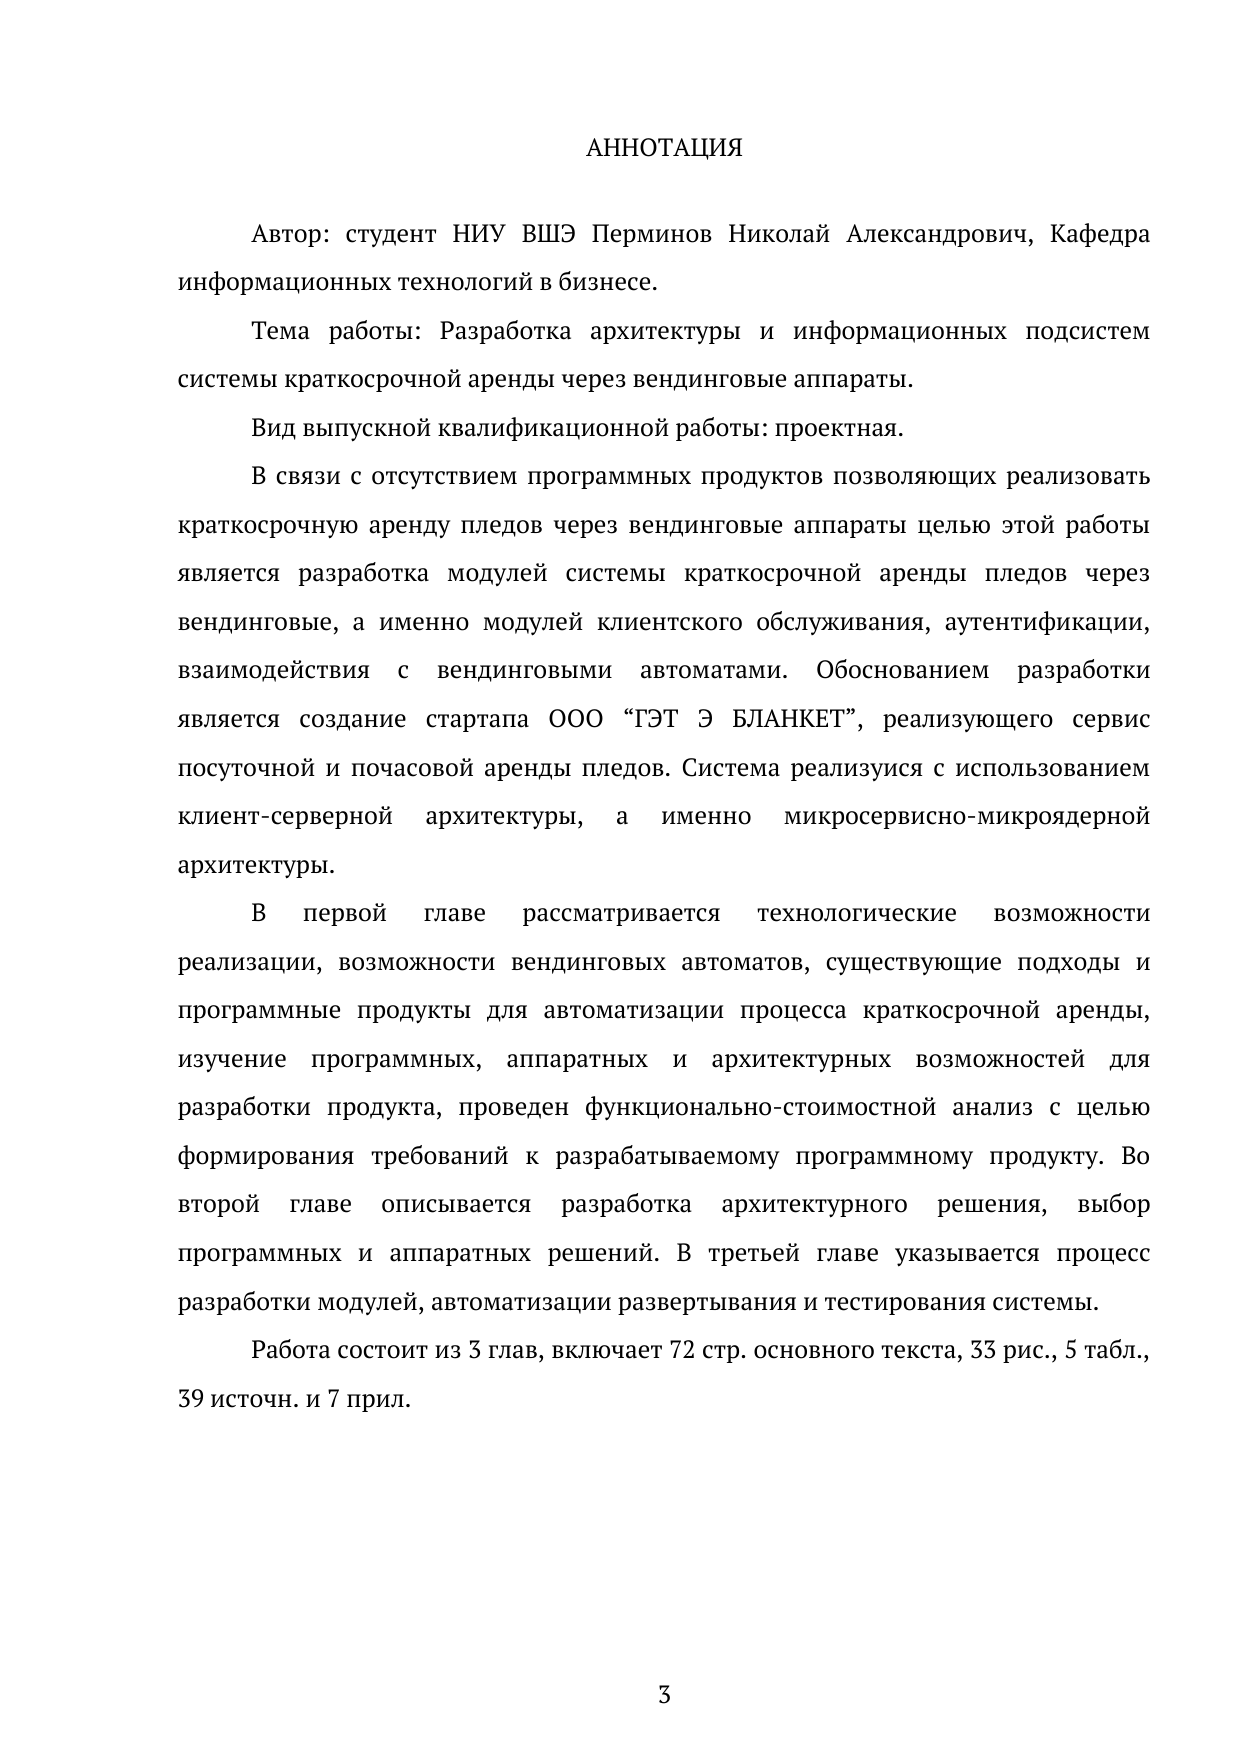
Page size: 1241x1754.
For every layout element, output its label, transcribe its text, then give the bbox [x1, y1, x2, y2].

text Автор: студент НИУ ВШЭ Перминов Николай Александрович, Кафедра информационных технологий в бизнесе. [177, 217, 1152, 298]
text Работа состоит из 3 глав, включает 72 стр. основного текста, 33 рис., 5 табл., 39 источн. и 7 прил. [177, 1333, 1152, 1414]
text В связи с отсутствием программных продуктов позволяющих реализовать краткосрочную аренду пледов через вендинговые аппараты целью этой работы является разработка модулей системы краткосрочной аренды пледов через вендинговые, а именно модулей клиентского обслуживания, аутентификации, взаимодействия с вендинговыми автоматами. Обоснованием разработки является создание стартапа ООО “ГЭТ Э БЛАНКЕТ”, реализующего сервис посуточной и почасовой аренды пледов. Система реализуися с использованием клиент-серверной архитектуры, а именно микросервисно-микроядерной архитектуры. [177, 459, 1152, 880]
text Тема работы: Разработка архитектуры и информационных подсистем системы краткосрочной аренды через вендинговые аппараты. [177, 314, 1152, 395]
subtitle Аннотация [177, 131, 1152, 163]
text Вид выпускной квалификационной работы: проектная. [177, 411, 1152, 443]
text В первой главе рассматривается технологические возможности реализации, возможности вендинговых автоматов, существующие подходы и программные продукты для автоматизации процесса краткосрочной аренды, изучение программных, аппаратных и архитектурных возможностей для разработки продукта, проведен функционально-стоимостной анализ с целью формирования требований к разрабатываемому программному продукту. Во второй главе описывается разработка архитектурного решения, выбор программных и аппаратных решений. В третьей главе указывается процесс разработки модулей, автоматизации развертывания и тестирования системы. [177, 896, 1152, 1317]
